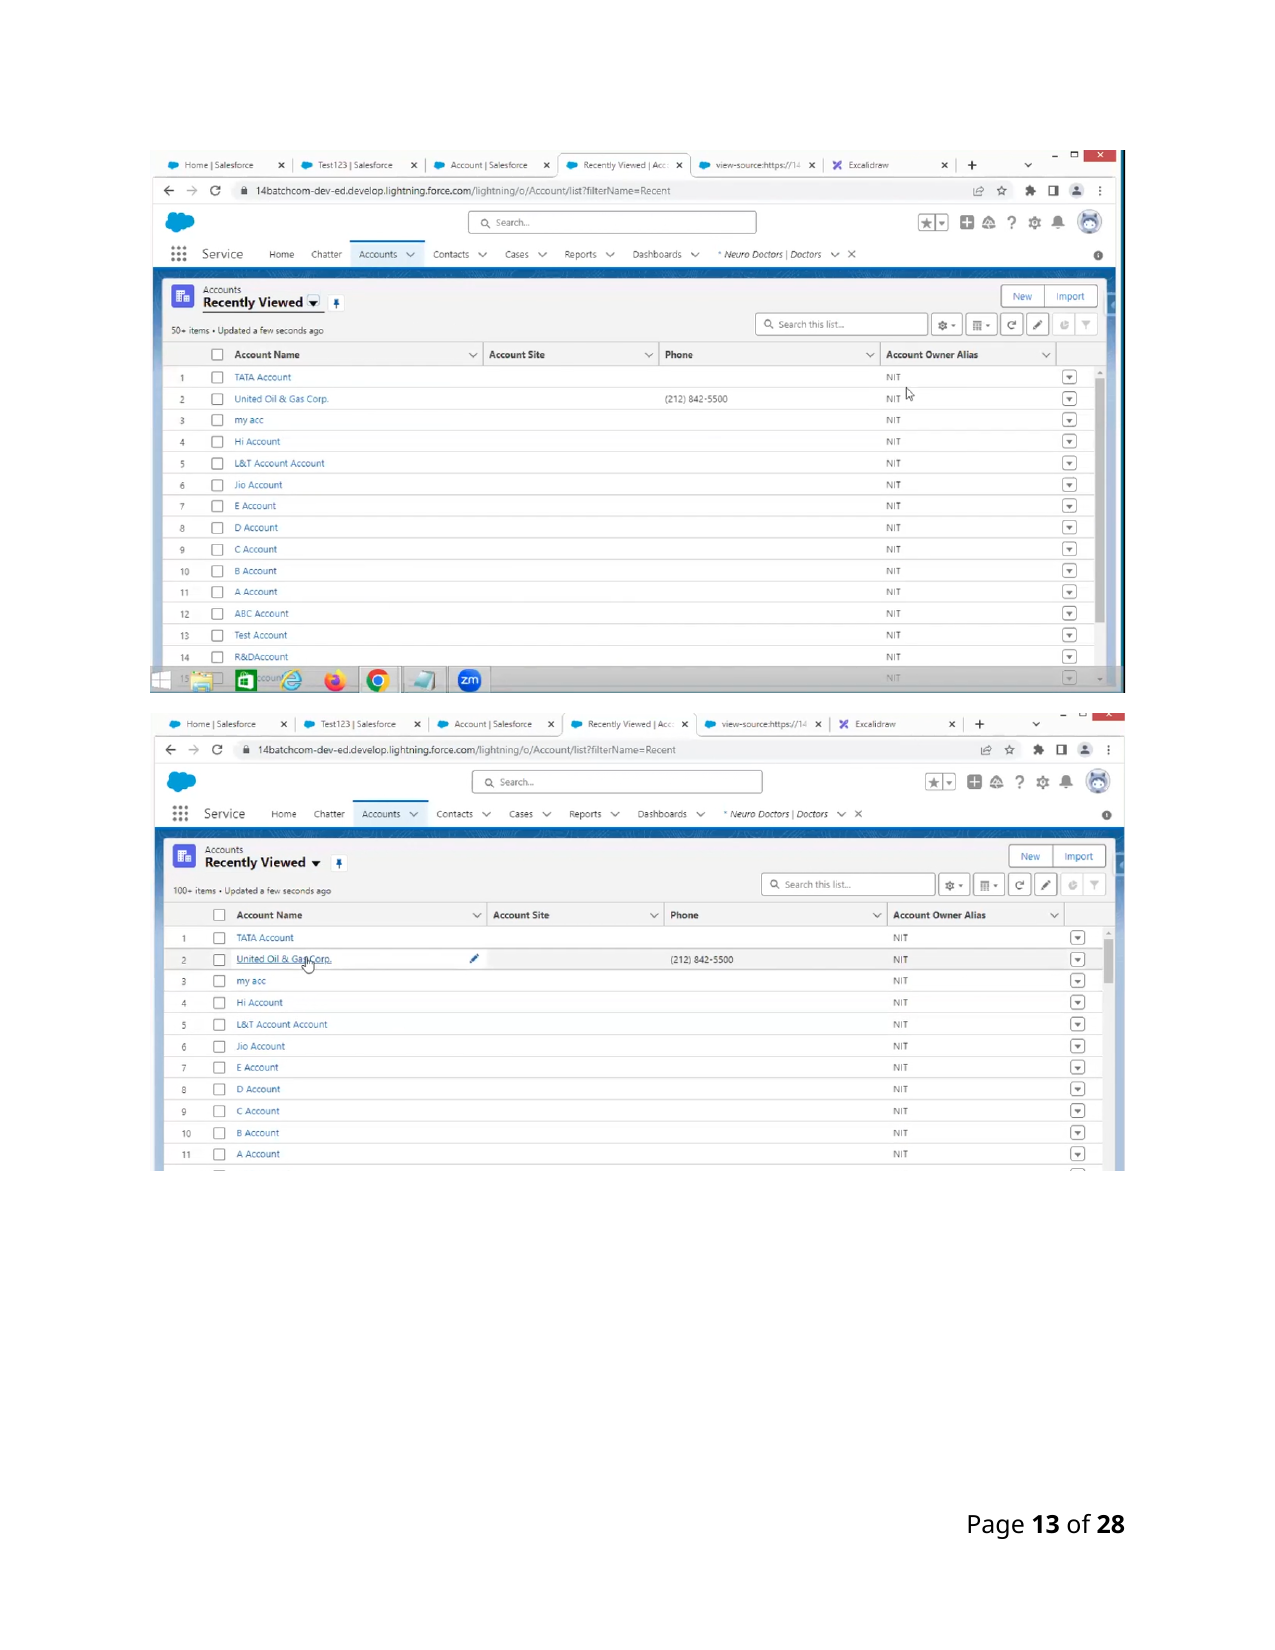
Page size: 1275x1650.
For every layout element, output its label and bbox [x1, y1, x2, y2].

picture [150, 713, 1125, 1171]
picture [150, 150, 1125, 693]
